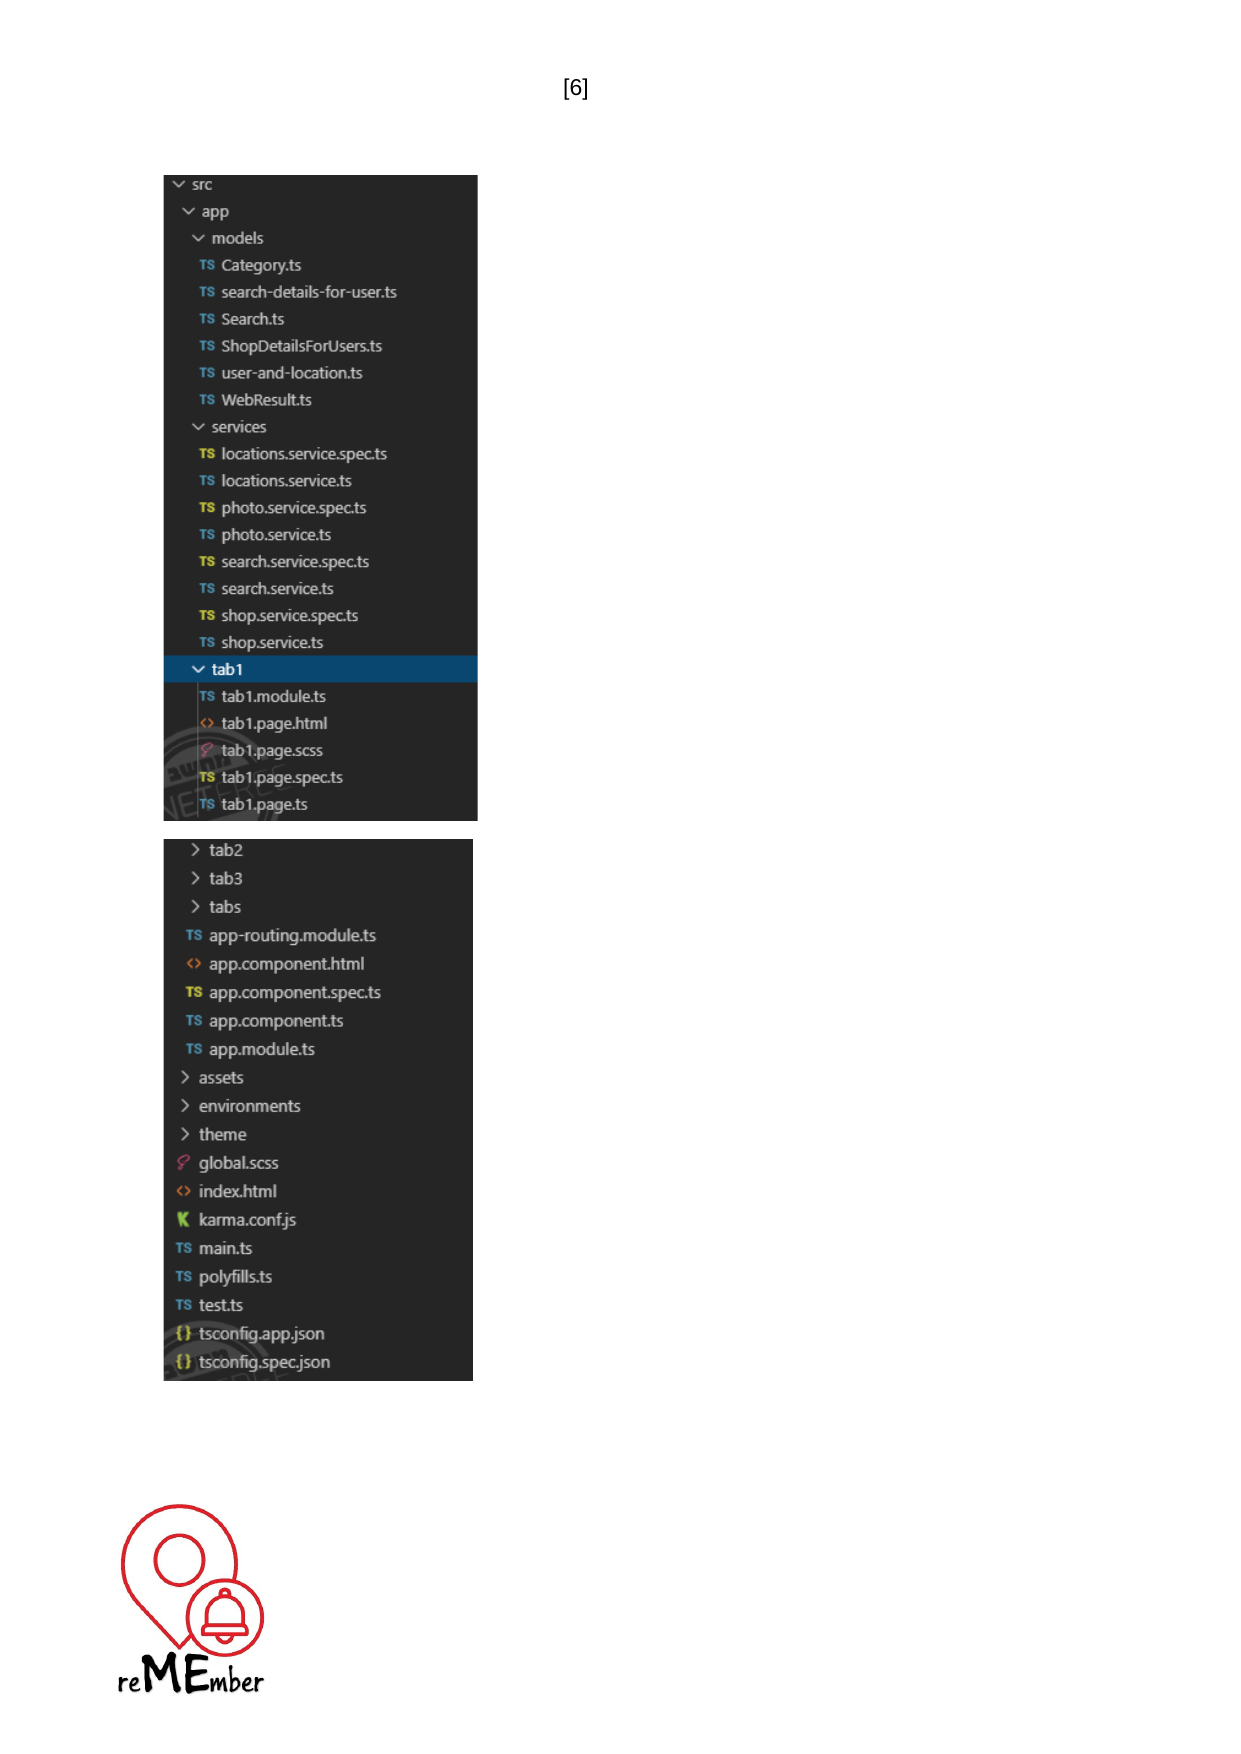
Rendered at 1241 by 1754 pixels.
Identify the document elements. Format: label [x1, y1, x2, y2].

picture [163, 839, 473, 1381]
picture [163, 175, 478, 821]
picture [0, 1493, 377, 1706]
